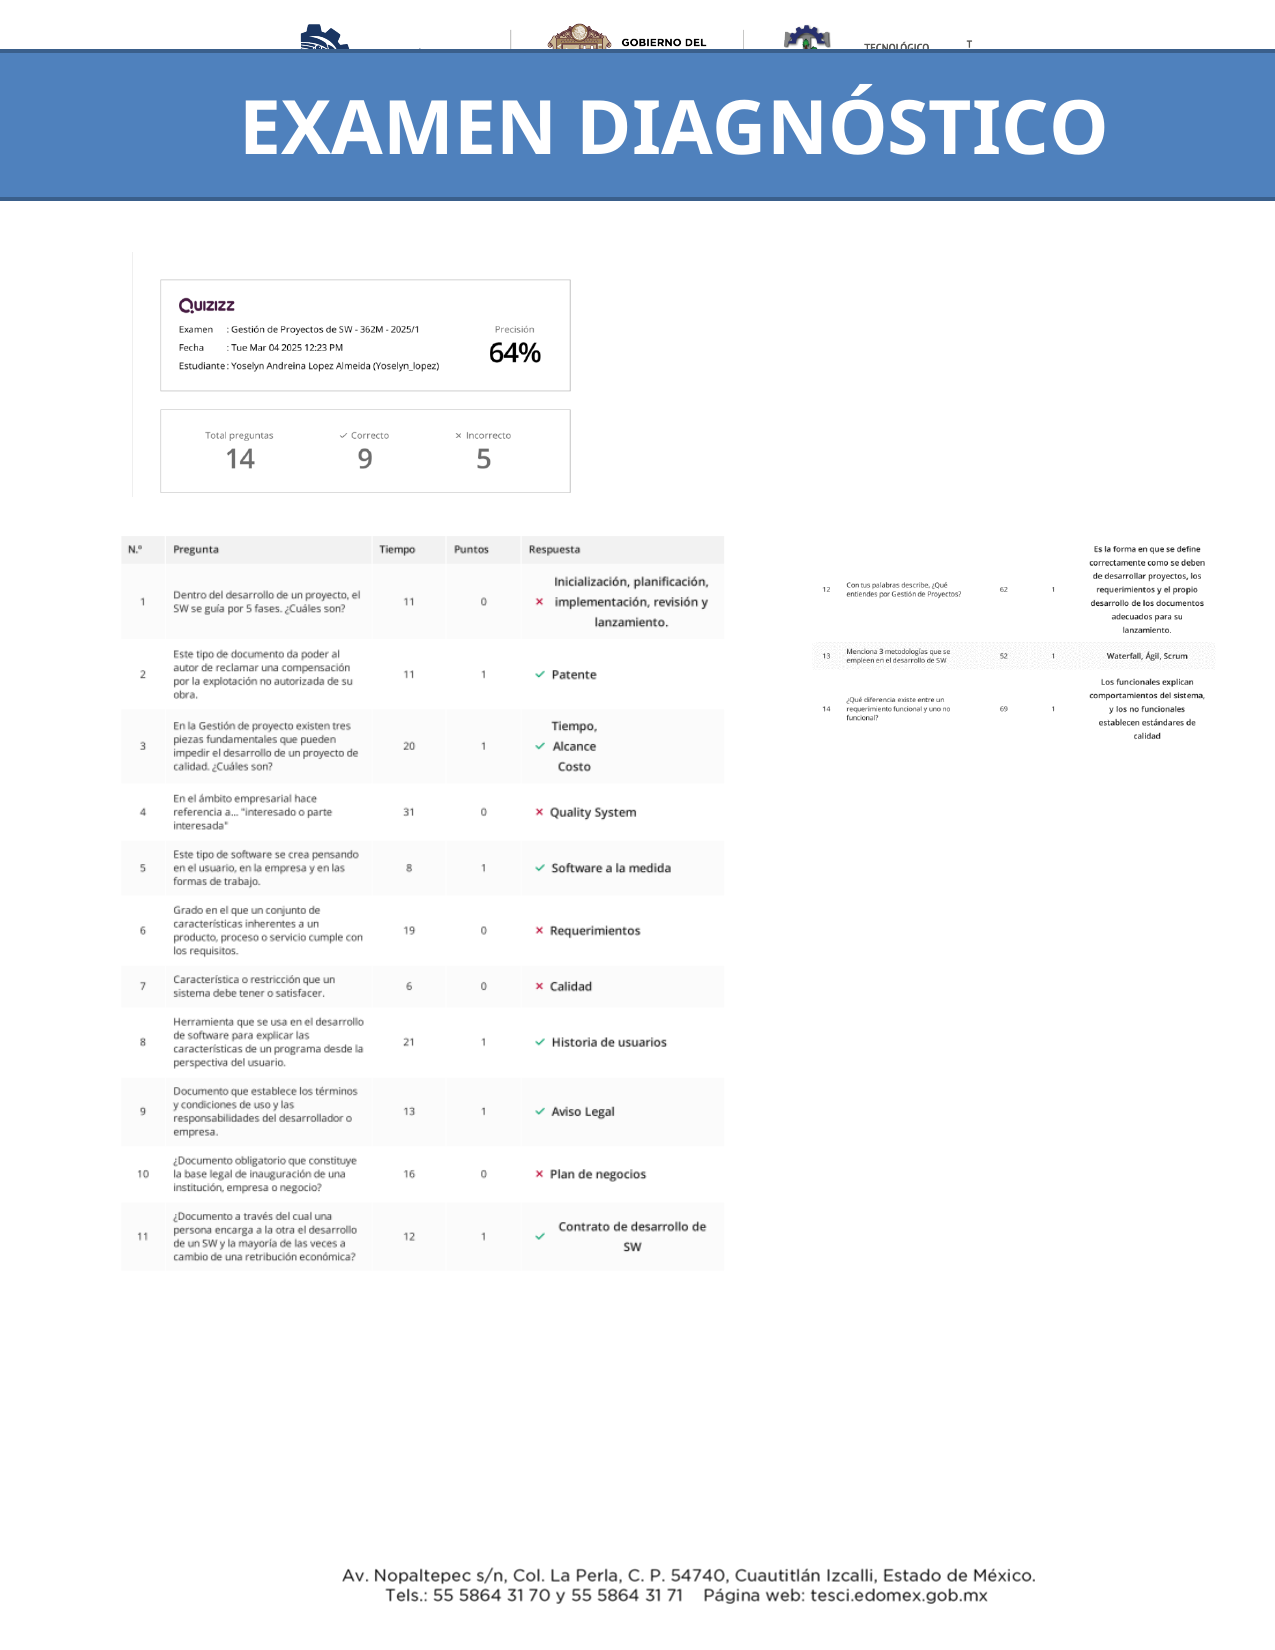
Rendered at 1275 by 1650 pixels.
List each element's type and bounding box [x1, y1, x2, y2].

picture [121, 535, 725, 1272]
picture [811, 538, 1216, 747]
picture [132, 252, 595, 497]
picture [51, 1508, 1275, 1649]
picture [0, 0, 1275, 49]
